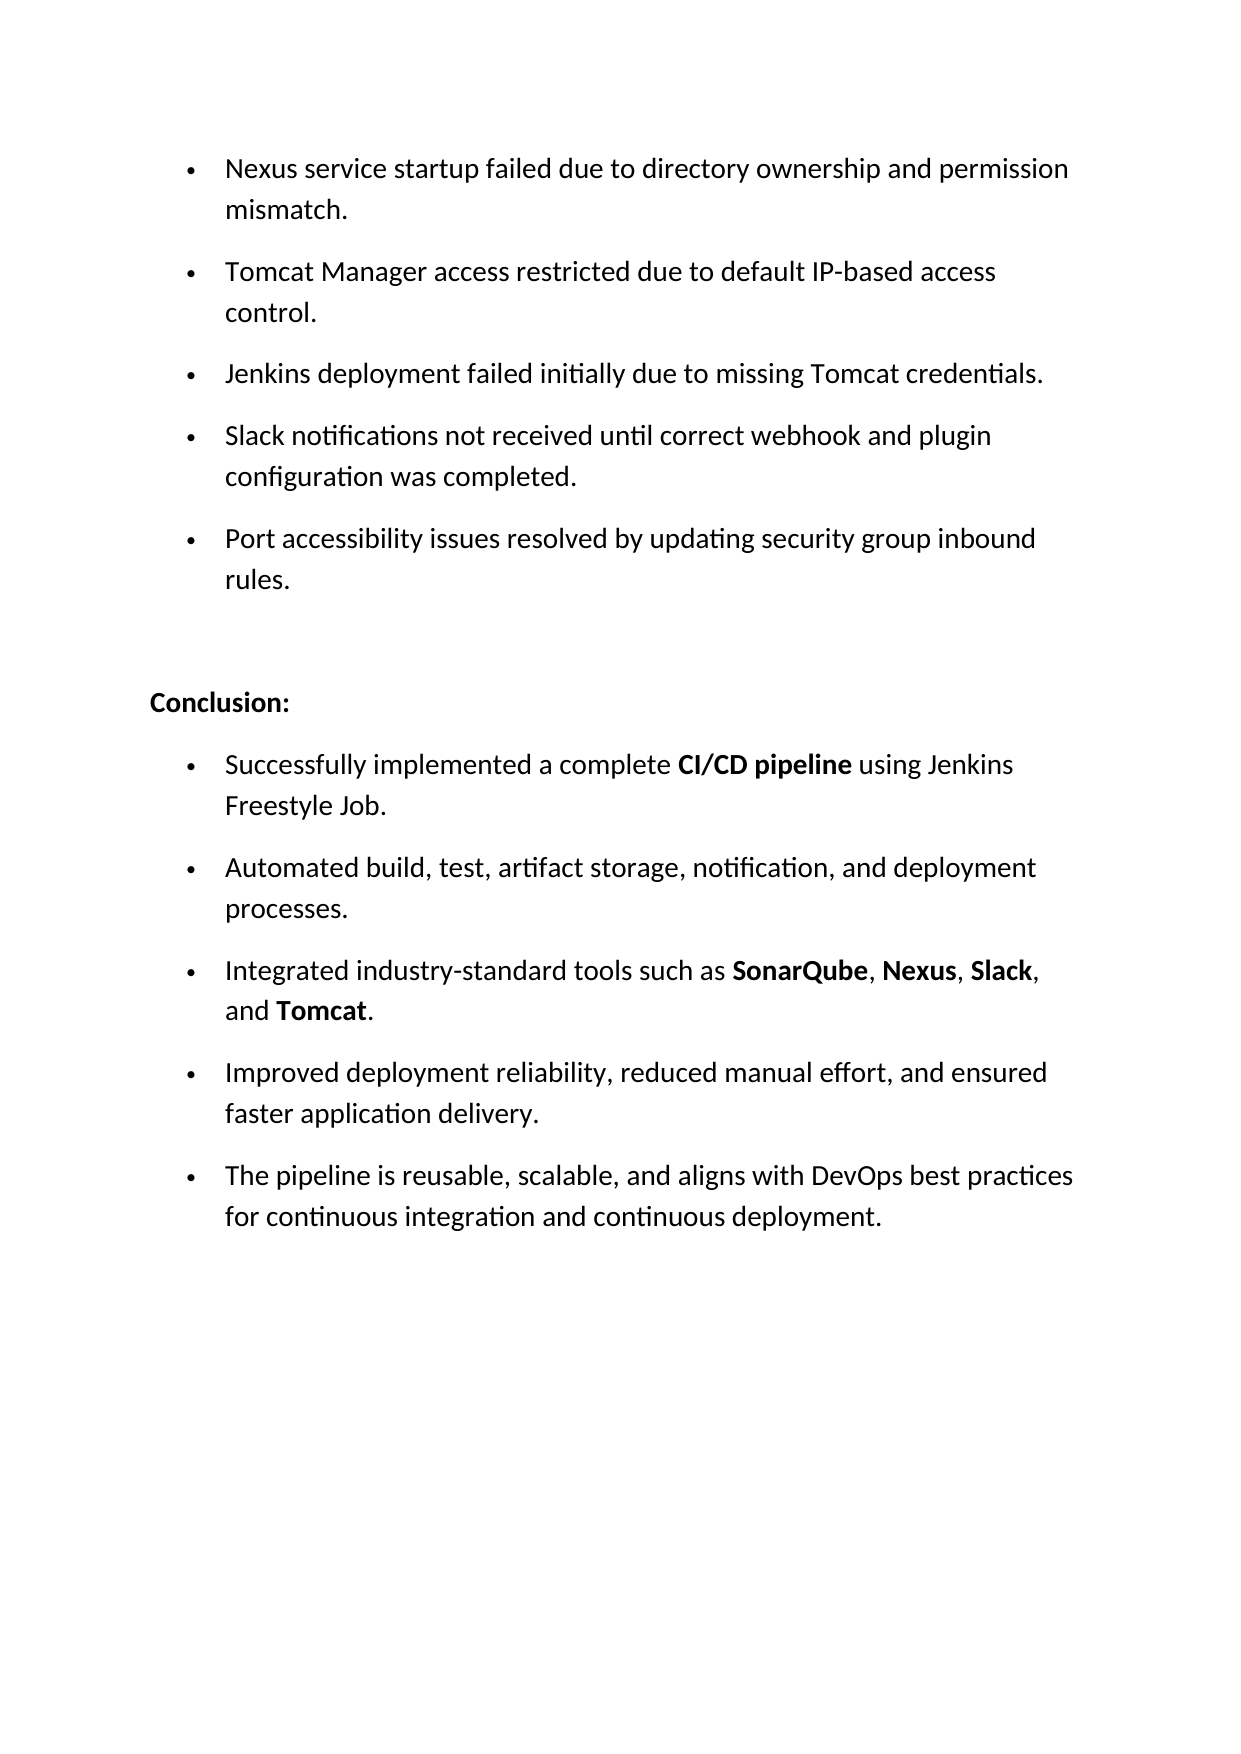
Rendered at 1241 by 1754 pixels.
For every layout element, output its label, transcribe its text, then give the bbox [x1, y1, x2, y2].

list Improved deployment reliability, reduced manual effort, and ensured faster application delivery. [187, 1054, 1090, 1131]
list Nexus service startup failed due to directory ownership and permission mismatch. [187, 150, 1090, 227]
list The pipeline is reusable, scalable, and aligns with DevOps best practices for continuous integration and continuous deployment. [187, 1157, 1090, 1233]
text Conclusion: [150, 684, 1090, 720]
list Slack notifications not received until correct webhook and plugin configuration was completed. [187, 417, 1090, 494]
list Port accessibility issues resolved by updating security group inbound rules. [187, 520, 1090, 596]
list Tomcat Manager access restricted due to default IP-based access control. [187, 253, 1090, 329]
list Successfully implemented a complete CI/CD pipeline using Jenkins Freestyle Job. [187, 746, 1090, 823]
list Jenkins deployment failed initially due to missing Tomcat credentials. [187, 355, 1090, 391]
list Automated build, test, artifact storage, notification, and deployment processes. [187, 849, 1090, 925]
list Integrated industry-standard tools such as SonarQube, Nexus, Slack, and Tomcat. [187, 952, 1090, 1028]
